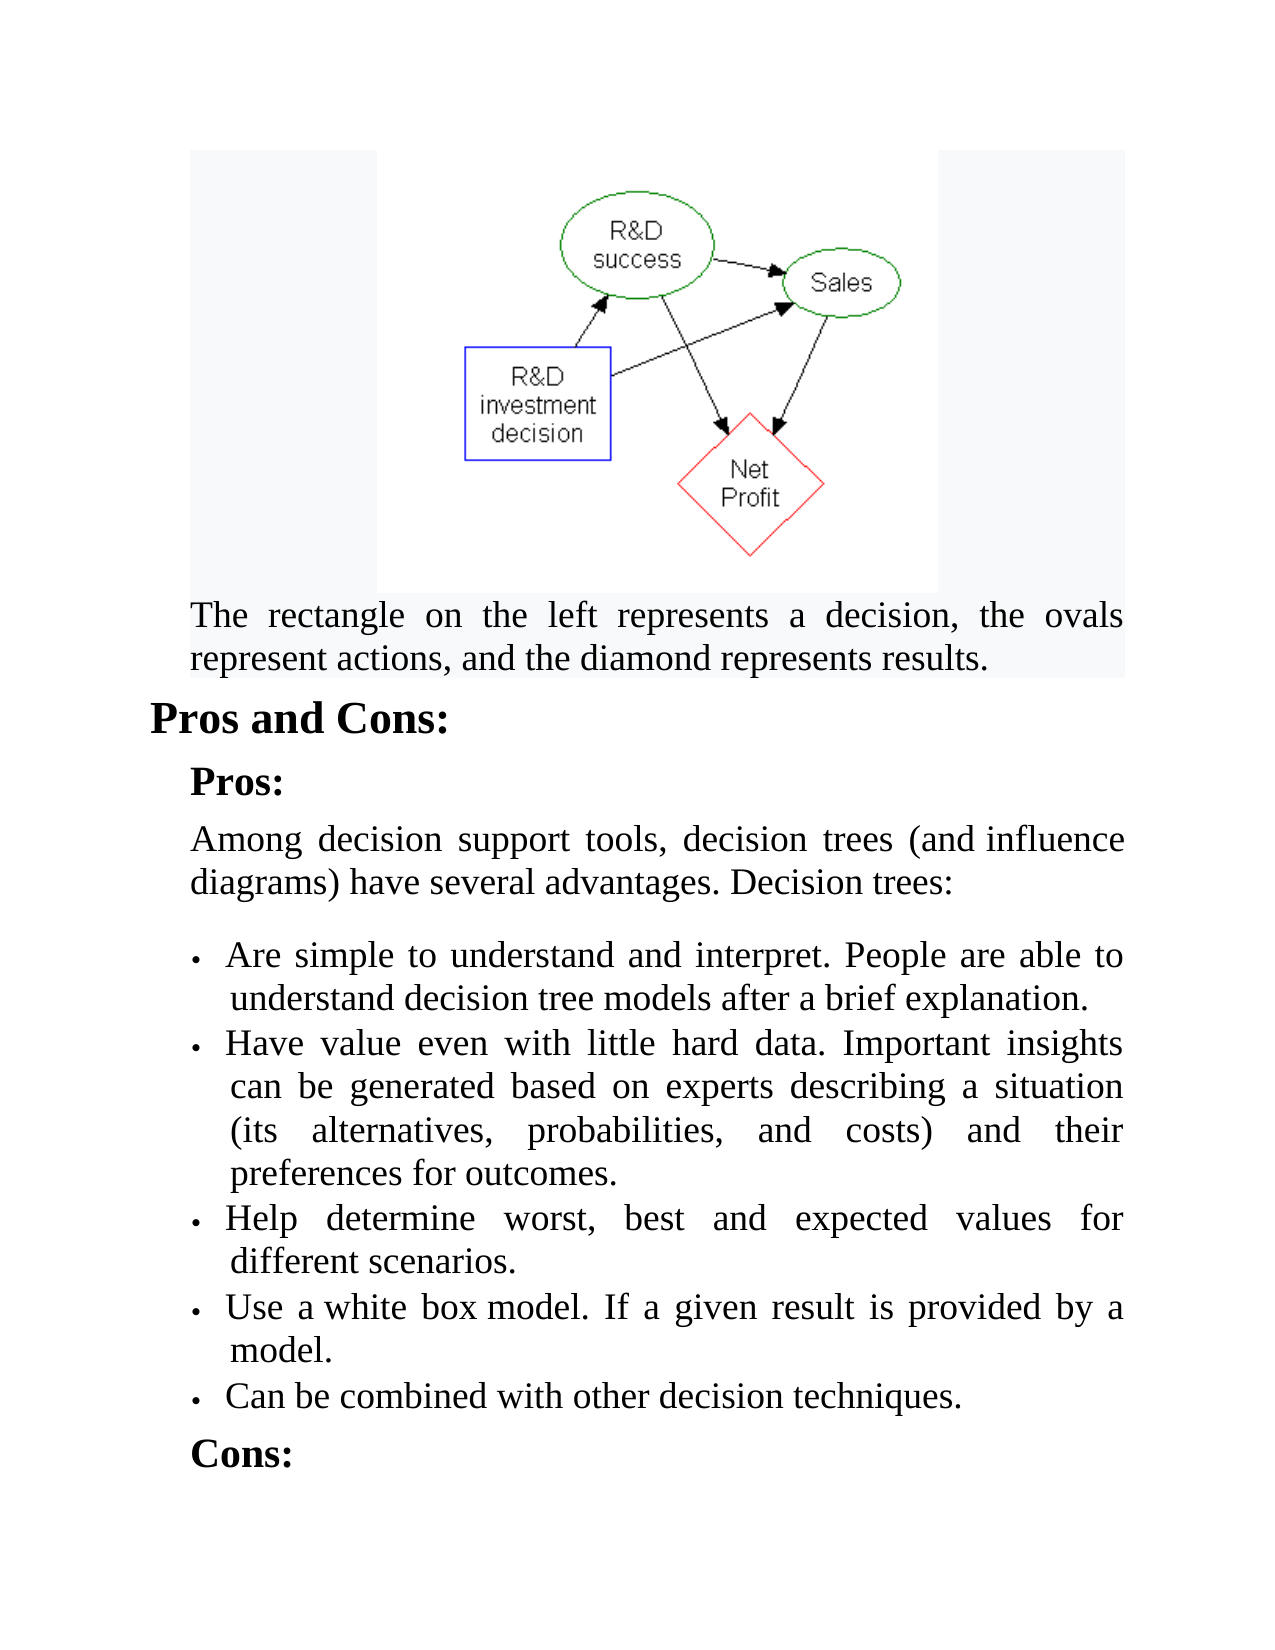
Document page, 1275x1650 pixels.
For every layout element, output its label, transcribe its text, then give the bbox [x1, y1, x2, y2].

list Have value even with little hard data. Important insights can be generated based on experts describing a situation (its alternatives, probabilities, and costs) and their preferences for outcomes. [192, 1021, 1125, 1193]
list Use a white box model. If a given result is provided by a model. [192, 1284, 1125, 1371]
text Among decision support tools, decision trees (and influence diagrams) have several advantages. Decision trees: [190, 817, 1125, 903]
text Pros: [190, 756, 1125, 804]
list Can be combined with other decision techniques. [192, 1373, 1125, 1416]
list Are simple to understand and interpret. People are able to understand decision tree models after a brief explanation. [192, 932, 1125, 1018]
list Help determine worst, best and expected values for different scenarios. [192, 1196, 1125, 1282]
text Cons: [190, 1429, 1125, 1477]
picture [377, 150, 938, 593]
text The rectangle on the left represents a decision, the ovals represent actions, and the diamond represents results. [190, 592, 1125, 678]
text Pros and Cons: [150, 691, 1125, 744]
